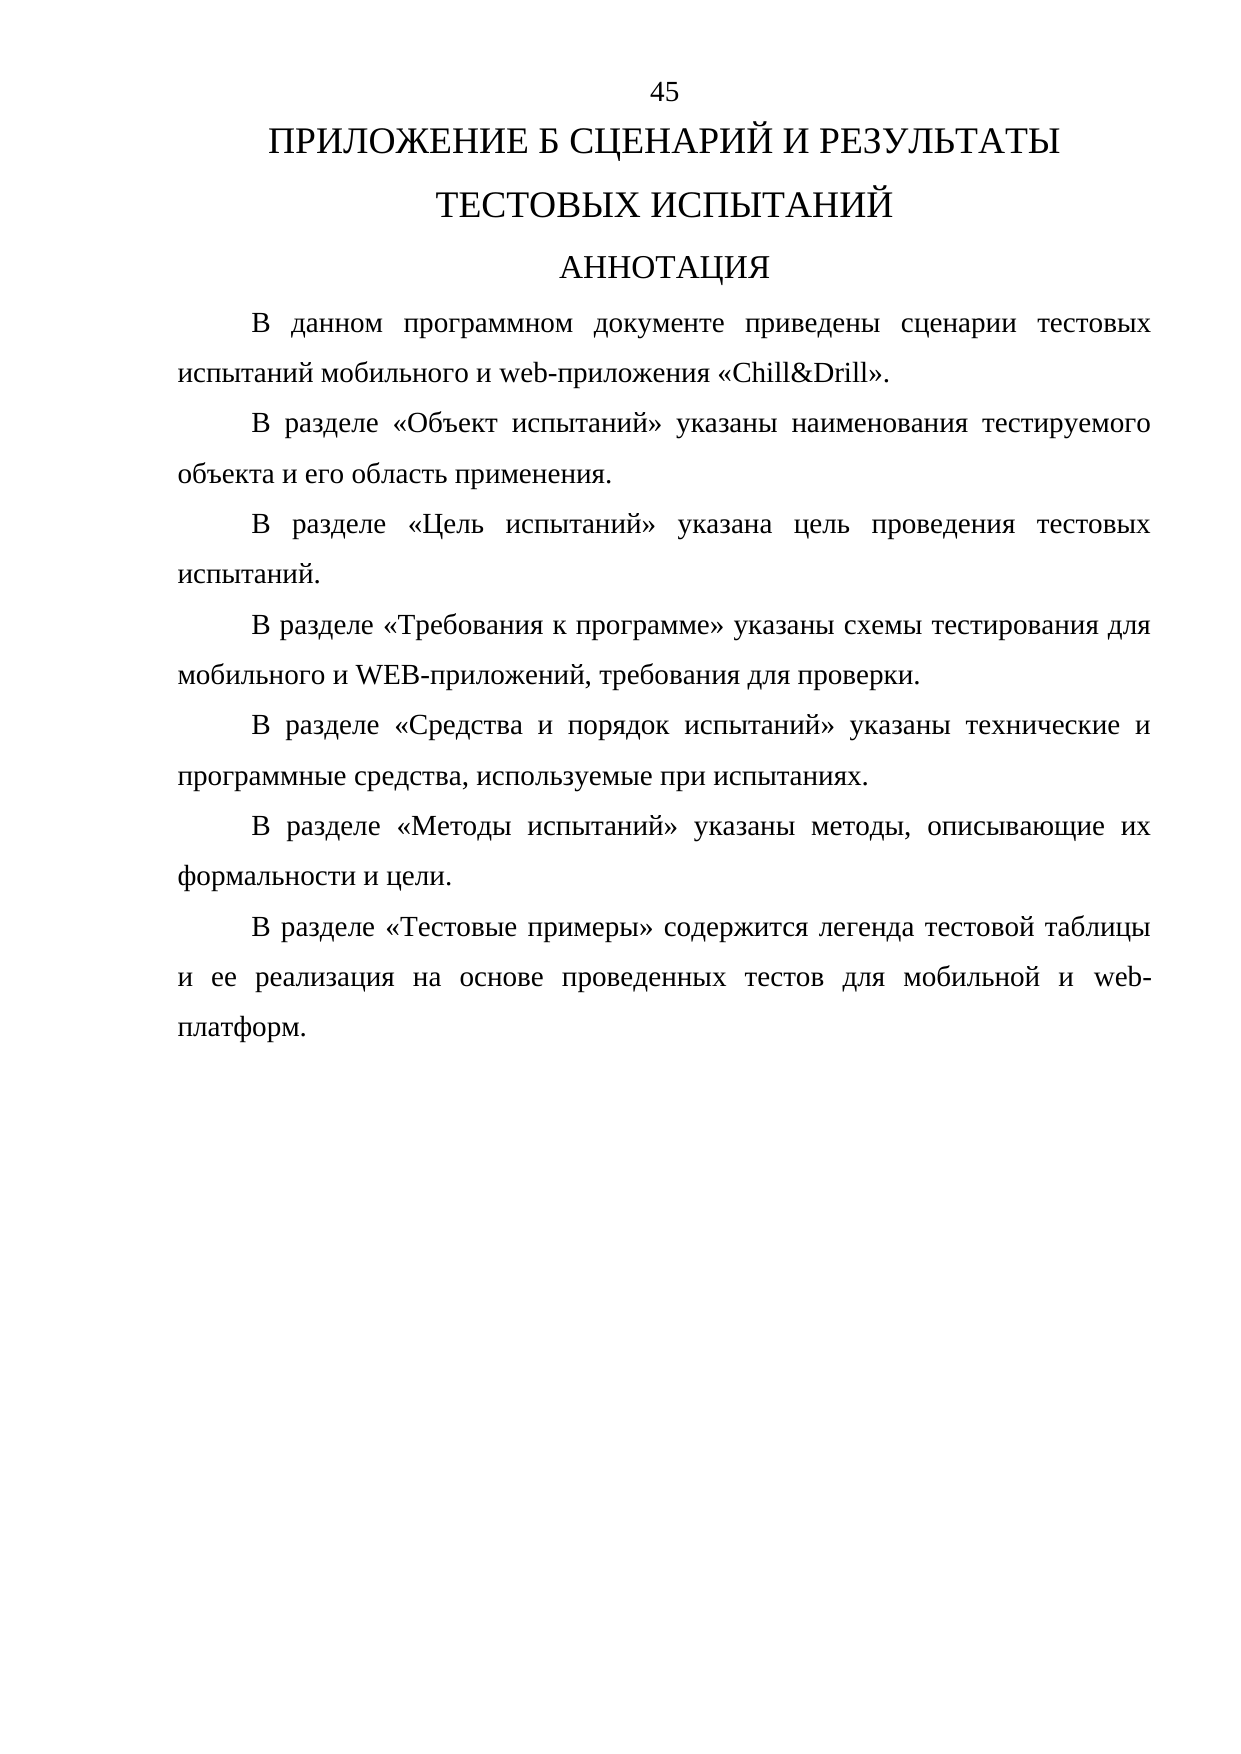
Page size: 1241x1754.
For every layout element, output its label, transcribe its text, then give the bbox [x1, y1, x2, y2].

list АННОТАЦИЯ [177, 247, 1152, 286]
text В разделе «Объект испытаний» указаны наименования тестируемого объекта и его область применения. [177, 406, 1152, 489]
text В данном программном документе приведены сценарии тестовых испытаний мобильного и web-приложения «Chill&Drill». [177, 305, 1152, 389]
text В разделе «Тестовые примеры» содержится легенда тестовой таблицы и ее реализация на основе проведенных тестов для мобильной и web-платформ. [177, 909, 1152, 1043]
text В разделе «Средства и порядок испытаний» указаны технические и программные средства, используемые при испытаниях. [177, 707, 1152, 791]
text В разделе «Цель испытаний» указана цель проведения тестовых испытаний. [177, 506, 1152, 590]
list ПРИЛОЖЕНИЕ Б СЦЕНАРИЙ И РЕЗУЛЬТАТЫ [177, 118, 1152, 161]
text В разделе «Методы испытаний» указаны методы, описывающие их формальности и цели. [177, 808, 1152, 892]
list ТЕСТОВЫХ ИСПЫТАНИЙ [177, 183, 1152, 226]
text В разделе «Требования к программе» указаны схемы тестирования для мобильного и WEB-приложений, требования для проверки. [177, 607, 1152, 691]
